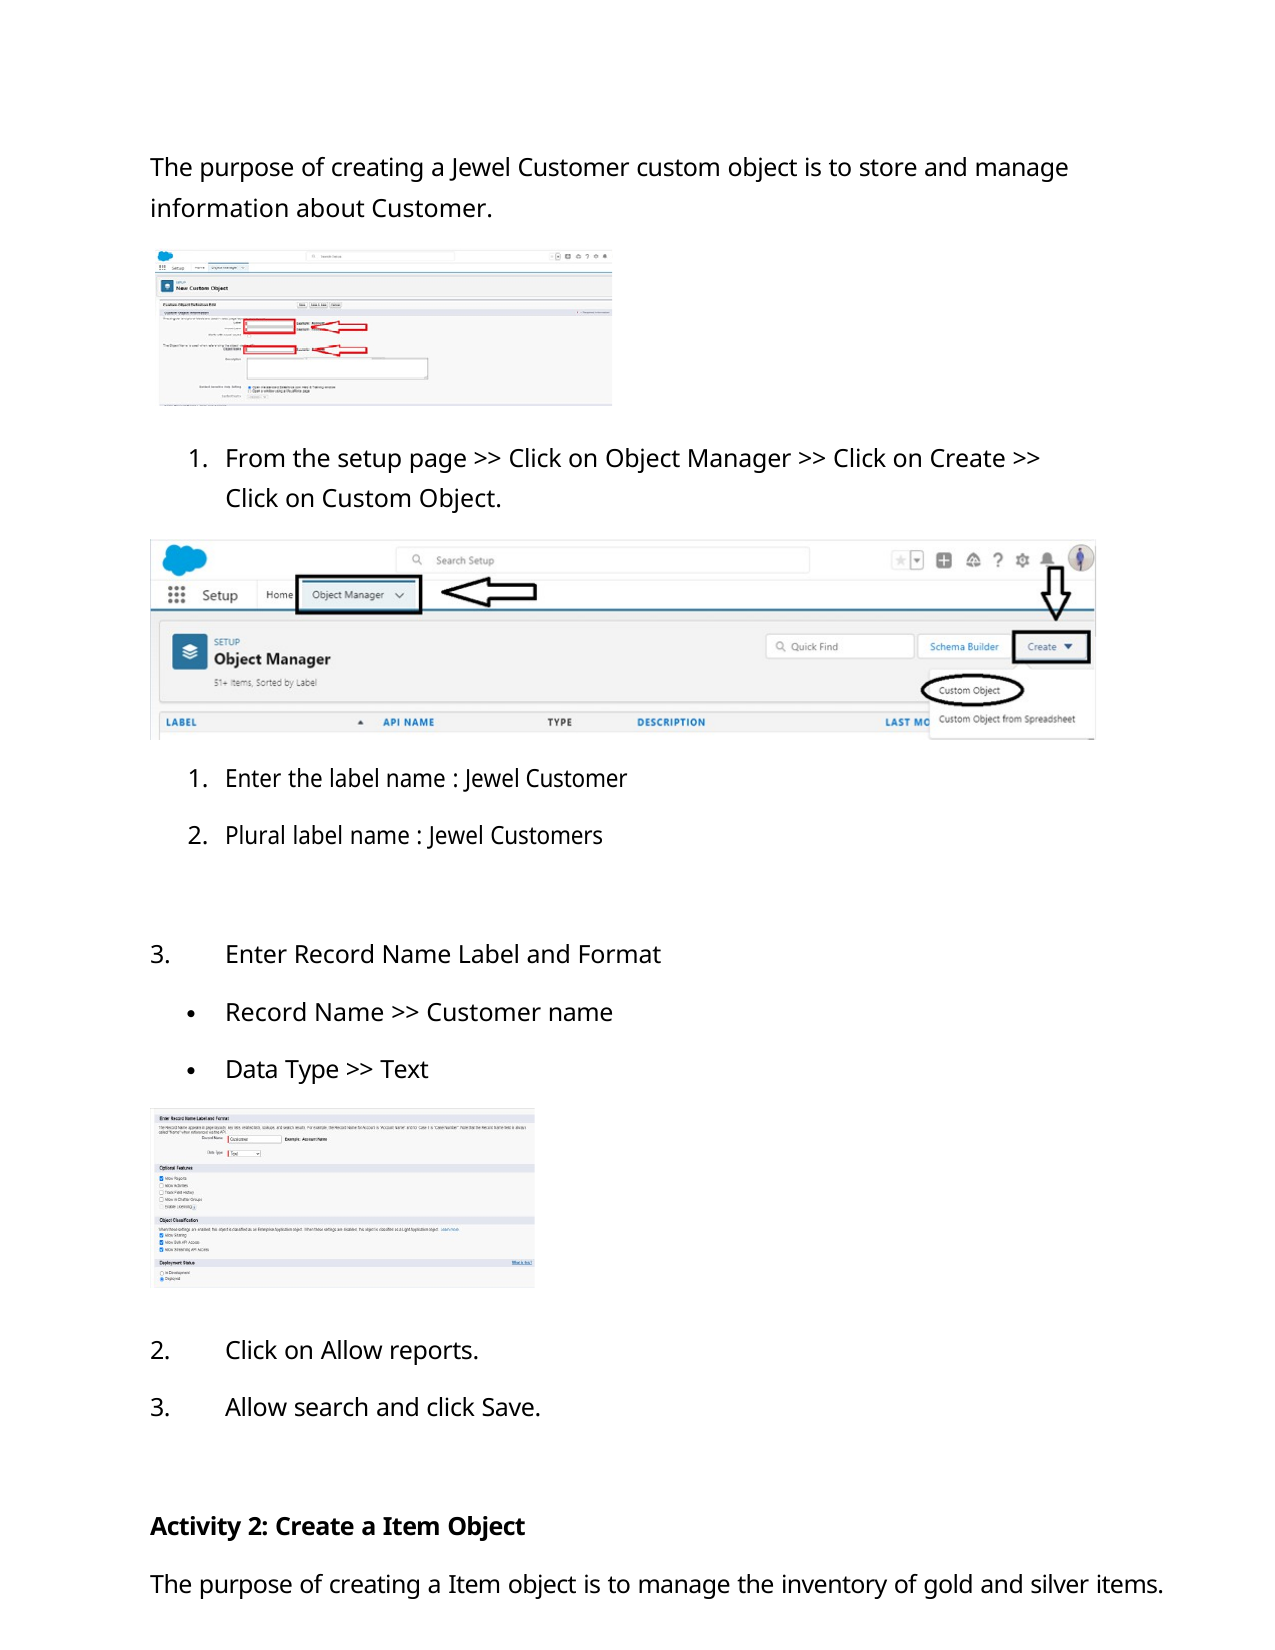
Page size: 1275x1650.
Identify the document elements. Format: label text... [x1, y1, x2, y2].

list Allow search and click Save. [150, 1390, 1200, 1424]
subtitle Activity 2: Create a Item Object [150, 1509, 1200, 1543]
list Data Type >> Text [187, 1051, 1200, 1085]
list Plural label name : Jewel Customers [187, 818, 1200, 852]
list Enter Record Name Label and Format [150, 937, 1200, 971]
picture [155, 248, 613, 406]
text The purpose of creating a Jewel Customer custom object is to store and manage information about Customer. [150, 150, 1113, 225]
text The purpose of creating a Item object is to manage the inventory of gold and silver items. [150, 1566, 1200, 1600]
picture [150, 539, 1097, 740]
list From the setup page >> Click on Object Manager >> Click on Create >> Click on Custom Object. [188, 276, 1072, 515]
list Record Name >> Customer name [187, 994, 1200, 1028]
picture [150, 1108, 535, 1288]
list Click on Allow reports. [150, 1333, 1200, 1367]
